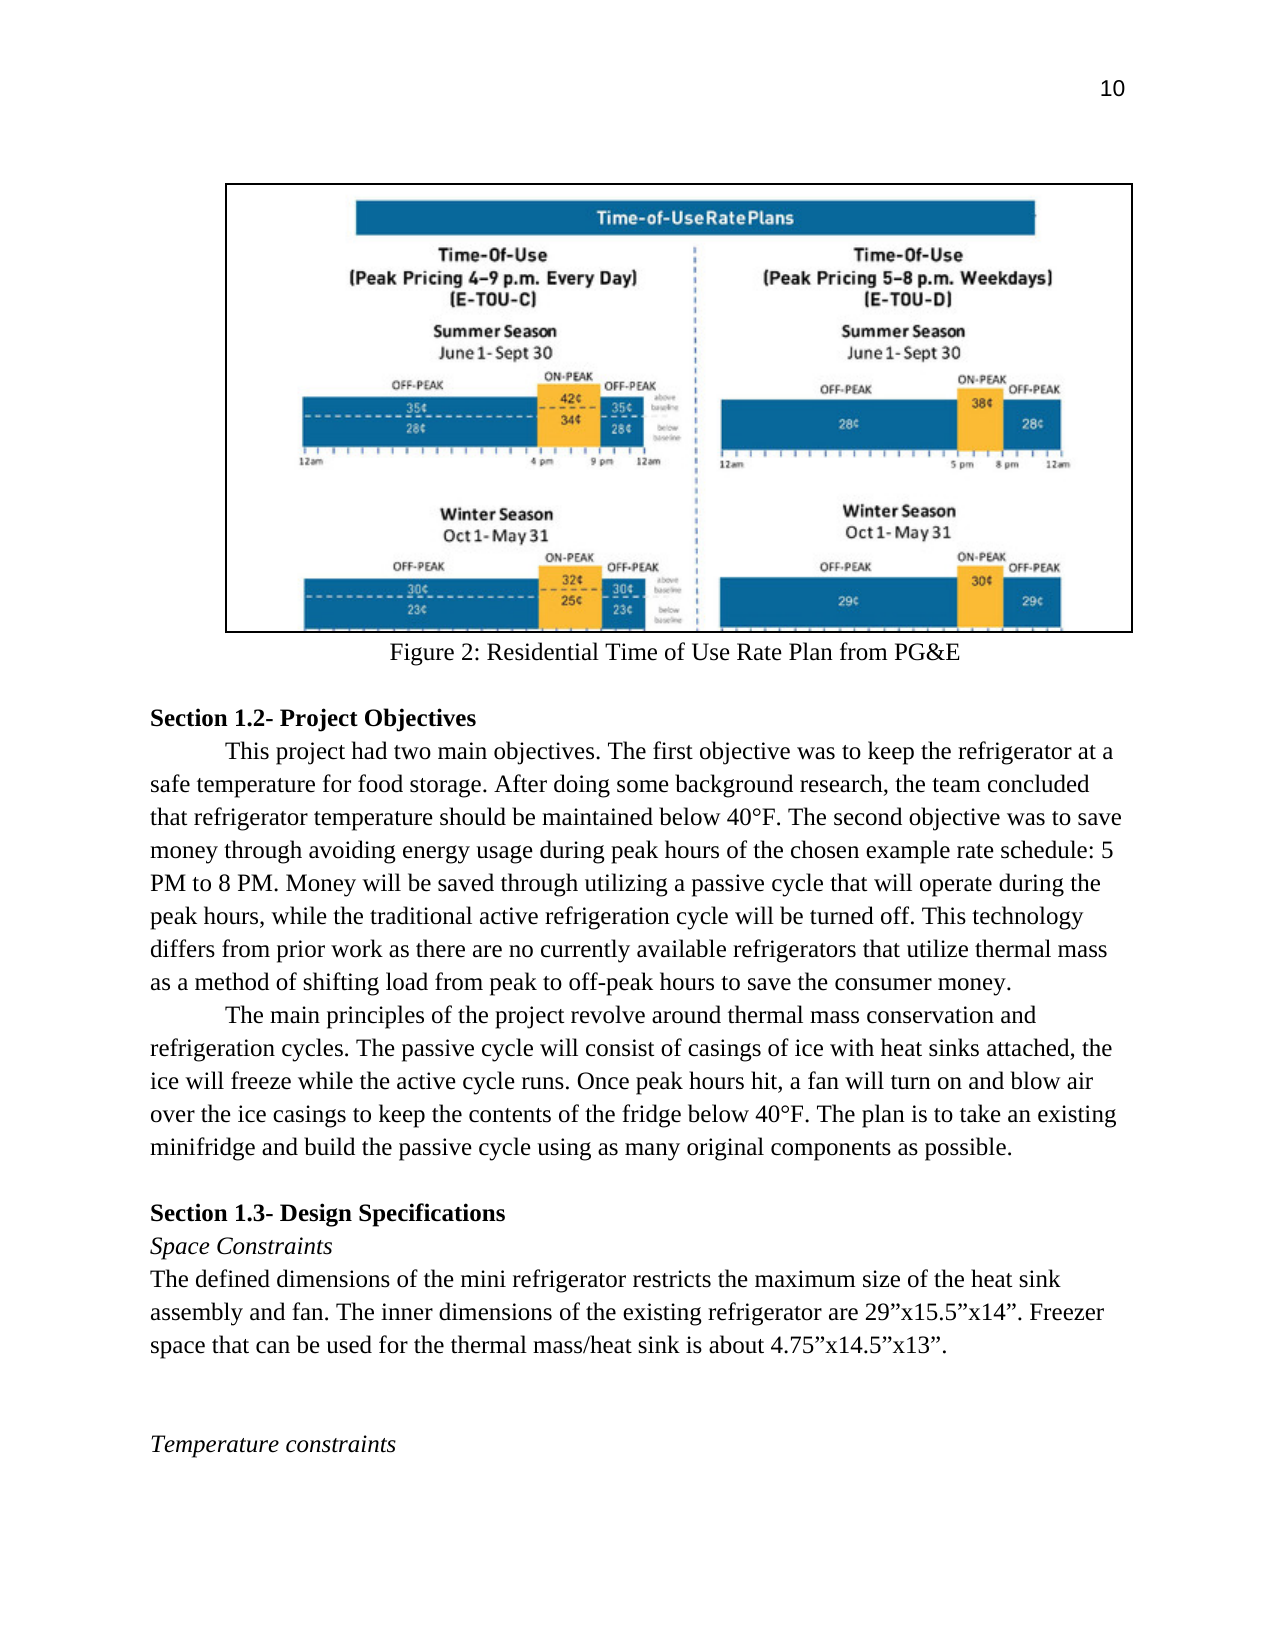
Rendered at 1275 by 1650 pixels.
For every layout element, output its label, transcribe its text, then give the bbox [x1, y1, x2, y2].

subtitle Figure 2: Residential Time of Use Rate Plan from PG&E [150, 637, 1125, 666]
subtitle Section 1.2- Project Objectives [150, 703, 1125, 732]
text Temperature constraints [150, 1429, 1125, 1458]
picture [227, 185, 1131, 631]
text Space Constraints [150, 1231, 1125, 1260]
text The defined dimensions of the mini refrigerator restricts the maximum size of the heat sink assembly and fan. The inner dimensions of the existing refrigerator are 29”x15.5”x14”. Freezer space that can be used for the thermal mass/heat sink is about 4.75”x14.5”x13”. [150, 1264, 1125, 1359]
text This project had two main objectives. The first objective was to keep the refrigerator at a safe temperature for food storage. After doing some background research, the team concluded that refrigerator temperature should be maintained below 40°F. The second objective was to save money through avoiding energy usage during peak hours of the chosen example rate schedule: 5 PM to 8 PM. Money will be saved through utilizing a passive cycle that will operate during the peak hours, while the traditional active refrigeration cycle will be turned off. This technology differs from prior work as there are no currently available refrigerators that utilize thermal mass as a method of shifting load from peak to off-peak hours to save the consumer money. [150, 736, 1125, 996]
subtitle Section 1.3- Design Specifications [150, 1198, 1125, 1227]
text The main principles of the project revolve around thermal mass conservation and refrigeration cycles. The passive cycle will consist of casings of ice with heat sinks attached, the ice will freeze while the active cycle runs. Once peak hours hit, a fan will turn on and blow air over the ice casings to keep the contents of the fridge below 40°F. The plan is to take an existing minifridge and build the passive cycle using as many original components as possible. [150, 1000, 1125, 1161]
